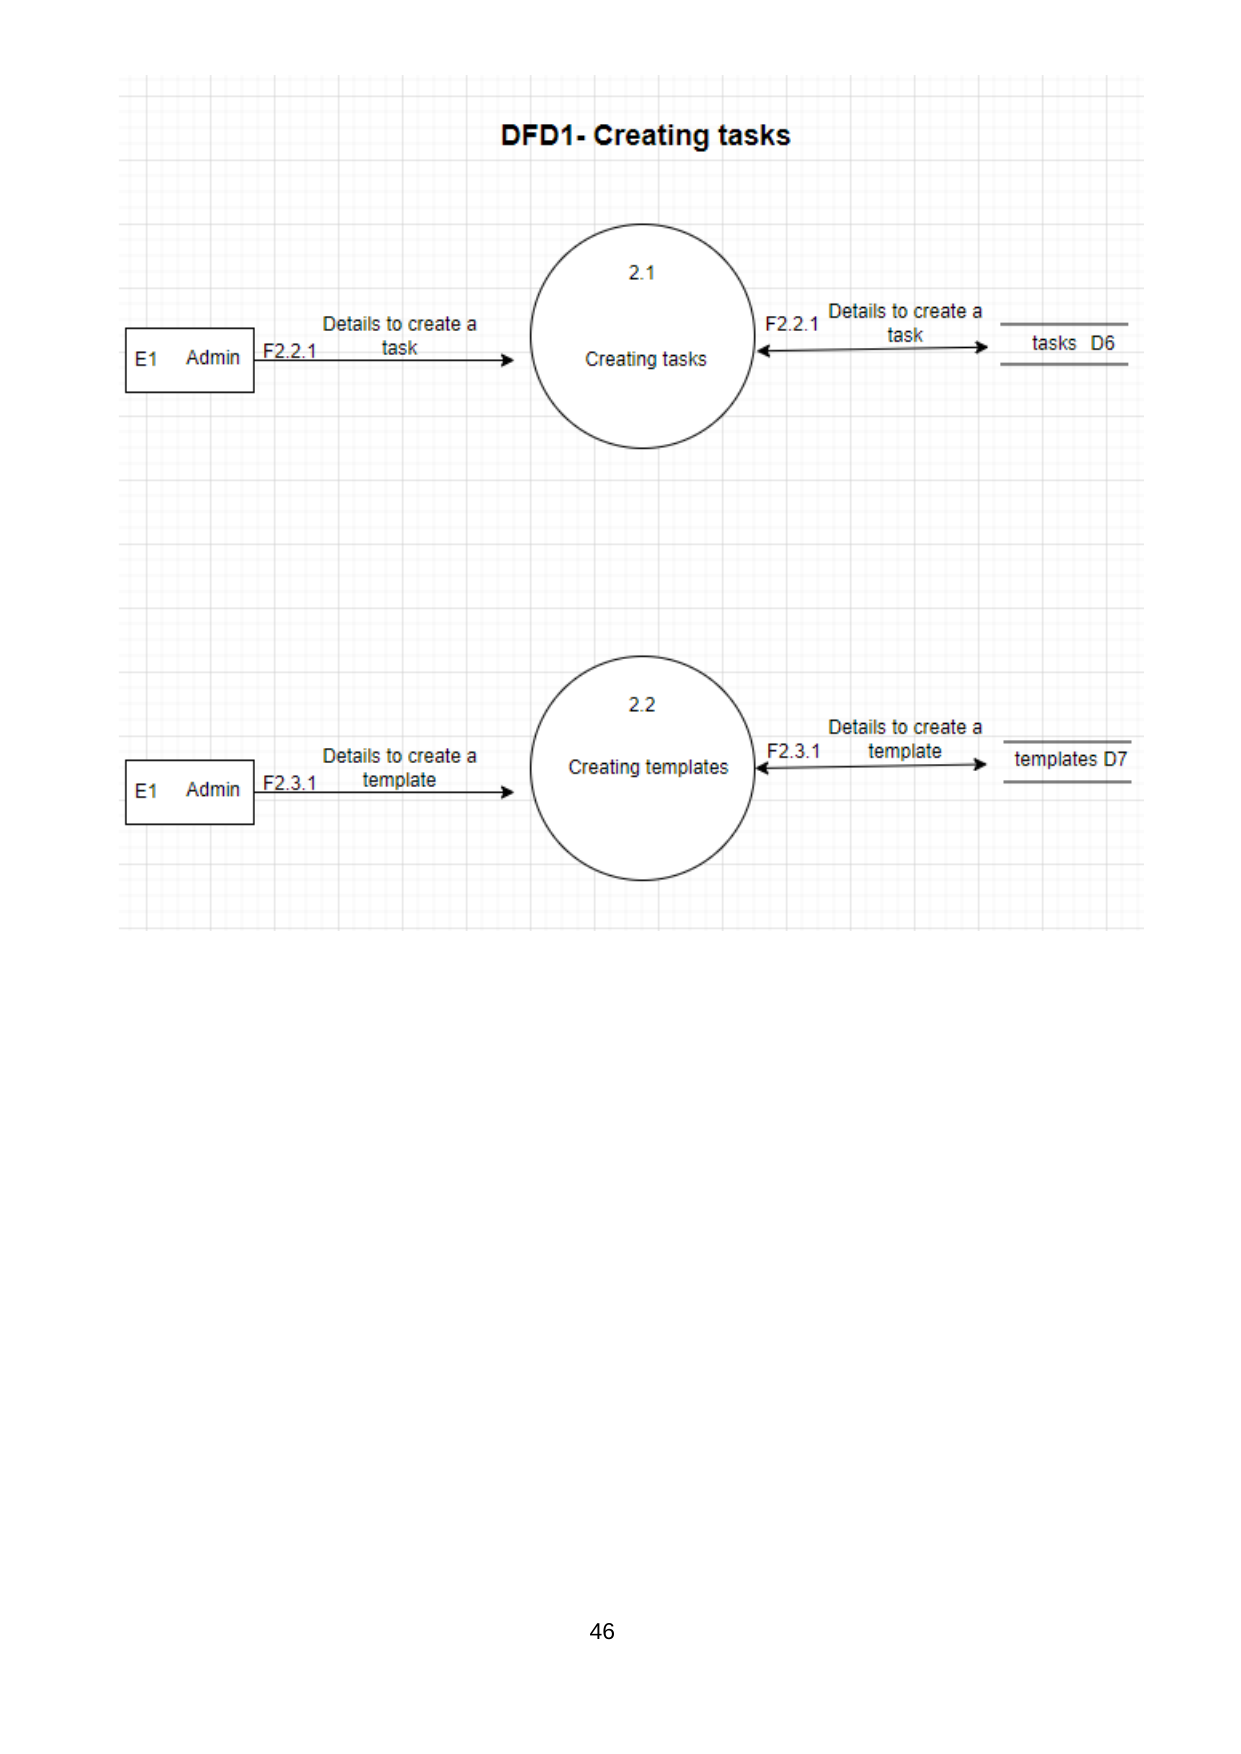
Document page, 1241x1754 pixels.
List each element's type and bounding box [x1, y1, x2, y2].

picture [118, 75, 1144, 931]
